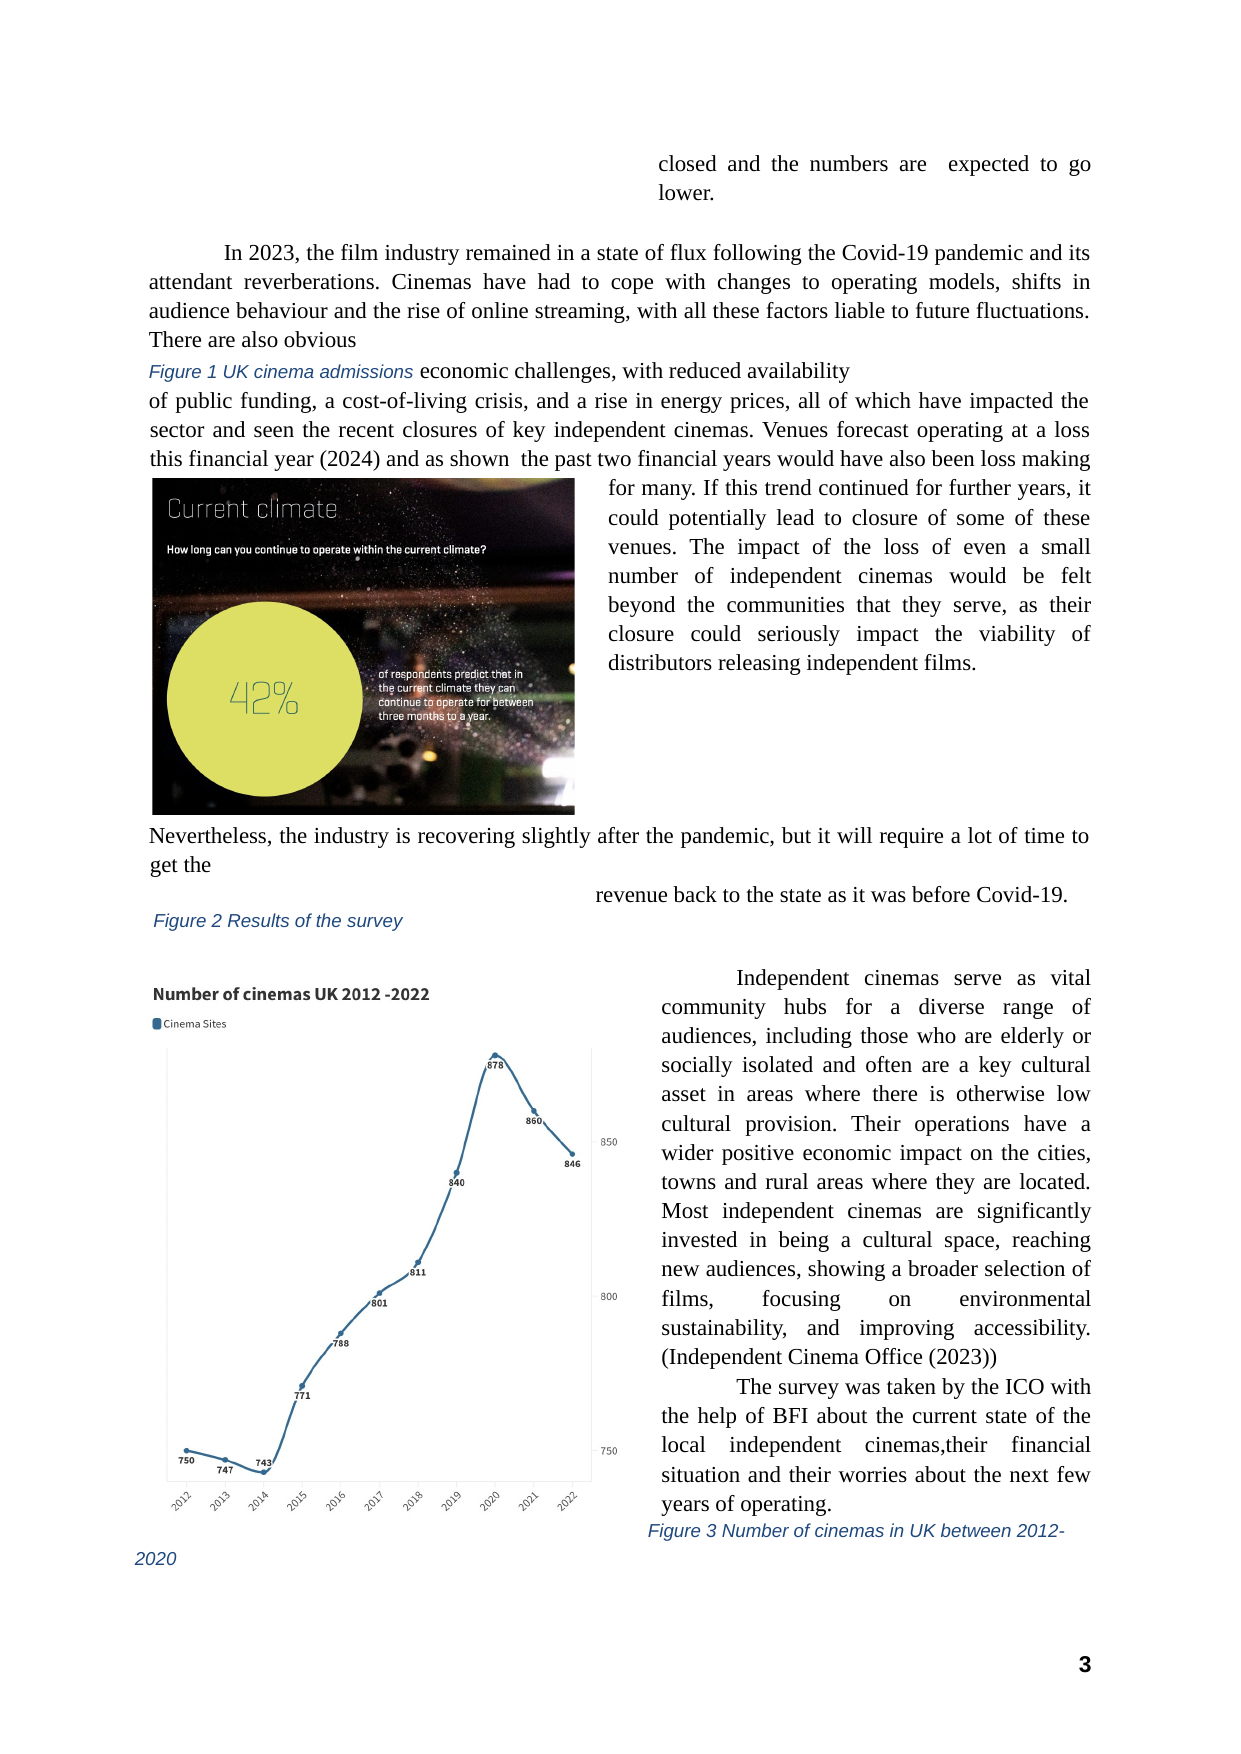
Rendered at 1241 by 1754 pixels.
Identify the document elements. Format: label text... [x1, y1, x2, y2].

text Nevertheless, the industry is recovering slightly after the pandemic, but it will require a lot of time to get the [148, 822, 1092, 878]
text Independent cinemas serve as vital community hubs for a diverse range of audiences, including those who are elderly or socially isolated and often are a key cultural asset in areas where there is otherwise low cultural provision. Their operations have a wider positive economic impact on the cities, towns and rural areas where they are located. Most independent cinemas are significantly invested in being a cultural space, reaching new audiences, showing a broader selection of films, focusing on environmental sustainability, and improving accessibility. (Independent Cinema Office (2023)) [148, 964, 1092, 1369]
text Figure 2 Results of the survey [153, 910, 1092, 932]
picture [152, 478, 575, 815]
text The survey was taken by the ICO with the help of BFI about the current state of the local independent cinemas,their financial situation and their worries about the next few years of operating. [629, 1373, 1092, 1516]
text In 2023, the film industry remained in a state of flux following the Covid-19 pandemic and its attendant reverberations. Cinemas have had to cope with changes to operating models, shifts in audience behaviour and the rise of online streaming, with all these factors liable to future fluctuations. There are also obvious [148, 239, 1092, 353]
text Figure 1 UK cinema admissions economic challenges, with reduced availability [148, 357, 1092, 383]
text of public funding, a cost-of-living crisis, and a rise in energy prices, all of which have impacted the sector and seen the recent closures of key independent cinemas. Venues forecast operating at a loss this financial year (2024) and as shown the past two financial years would have also been loss making for many. If this trend continued for further years, it could potentially lead to closure of some of these venues. The impact of the loss of even a small number of independent cinemas would be felt beyond the communities that they serve, as their closure could seriously impact the viability of distributors releasing independent films. [148, 387, 1092, 676]
picture [134, 977, 629, 1521]
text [225, 150, 1092, 206]
text Figure 3 Number of cinemas in UK between 2012-2020 [133, 1520, 1092, 1570]
text revenue back to the state as it was before Covid-19. [152, 882, 1069, 908]
